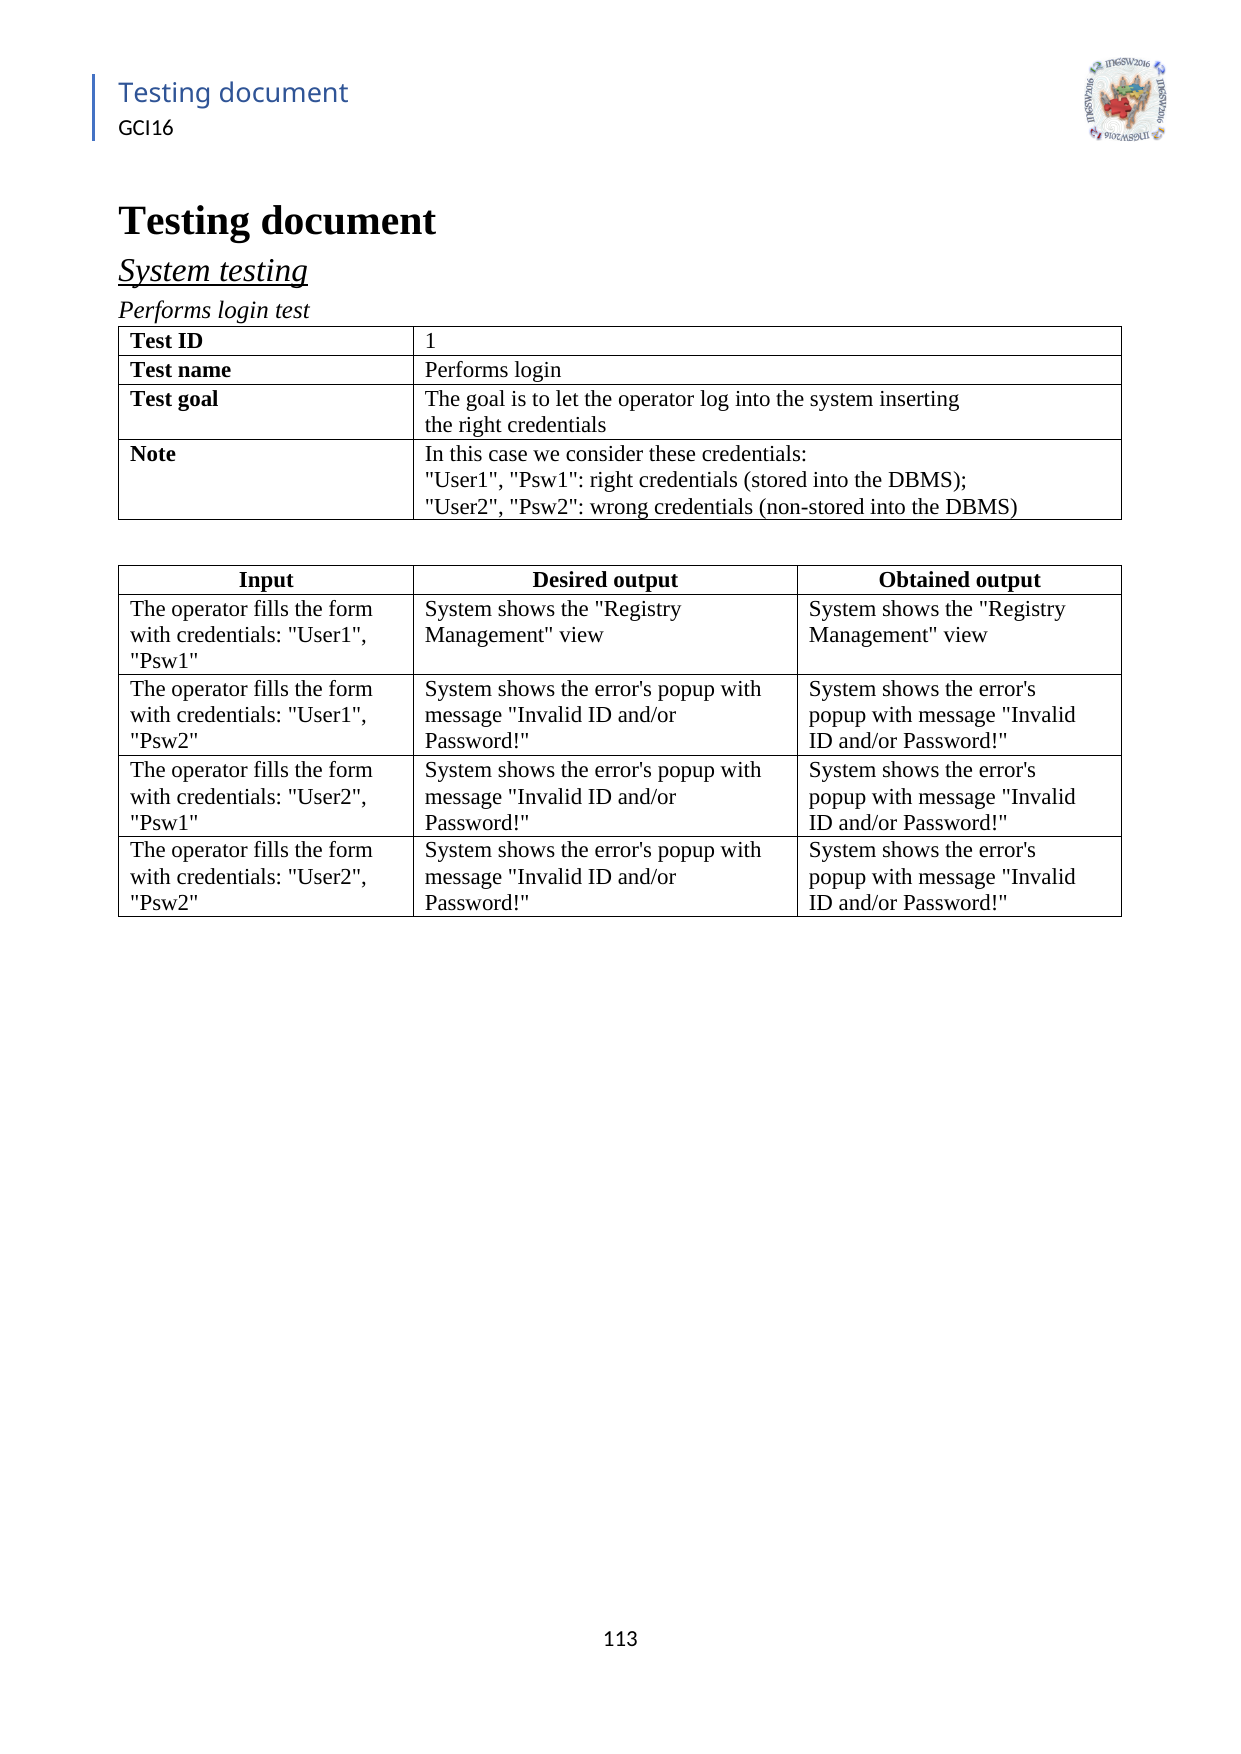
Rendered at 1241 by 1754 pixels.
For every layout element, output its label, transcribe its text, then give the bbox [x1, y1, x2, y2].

table_header Obtained output [798, 566, 1121, 594]
table_cell Note [119, 440, 413, 519]
table_cell The goal is to let the operator log into the system inserting the right credentials [414, 385, 1121, 439]
table_header 1 [414, 327, 1121, 355]
table_cell The operator fills the form with credentials: "User2", "Psw1" [119, 756, 413, 836]
table_cell Test goal [119, 385, 413, 439]
table_cell System shows the error's popup with message "Invalid ID and/or Password!" [798, 675, 1121, 755]
subtitle System testing [118, 251, 1122, 289]
table_cell System shows the "Registry Management" view [798, 595, 1121, 674]
table_cell Performs login [414, 356, 1121, 384]
table_cell In this case we consider these credentials: "User1", "Psw1": right credentials (stored into the DBMS); "User2", "Psw2": wrong credentials (non-stored into the DBMS) [414, 440, 1121, 519]
table_cell The operator fills the form with credentials: "User1", "Psw2" [119, 675, 413, 755]
subtitle Performs login test [118, 295, 1122, 324]
table_header Input [119, 566, 413, 594]
table_header Desired output [414, 566, 797, 594]
table_cell The operator fills the form with credentials: "User1", "Psw1" [119, 595, 413, 674]
table_cell System shows the "Registry Management" view [414, 595, 797, 674]
table_header Test ID [119, 327, 413, 355]
table_cell System shows the error's popup with message "Invalid ID and/or Password!" [798, 837, 1121, 916]
table_cell The operator fills the form with credentials: "User2", "Psw2" [119, 837, 413, 916]
table_cell Test name [119, 356, 413, 384]
table_cell System shows the error's popup with message "Invalid ID and/or Password!" [798, 756, 1121, 836]
picture [1076, 55, 1171, 149]
table_cell System shows the error's popup with message "Invalid ID and/or Password!" [414, 675, 797, 755]
table_cell System shows the error's popup with message "Invalid ID and/or Password!" [414, 837, 797, 916]
subtitle Testing document [118, 196, 1122, 243]
table_cell System shows the error's popup with message "Invalid ID and/or Password!" [414, 756, 797, 836]
